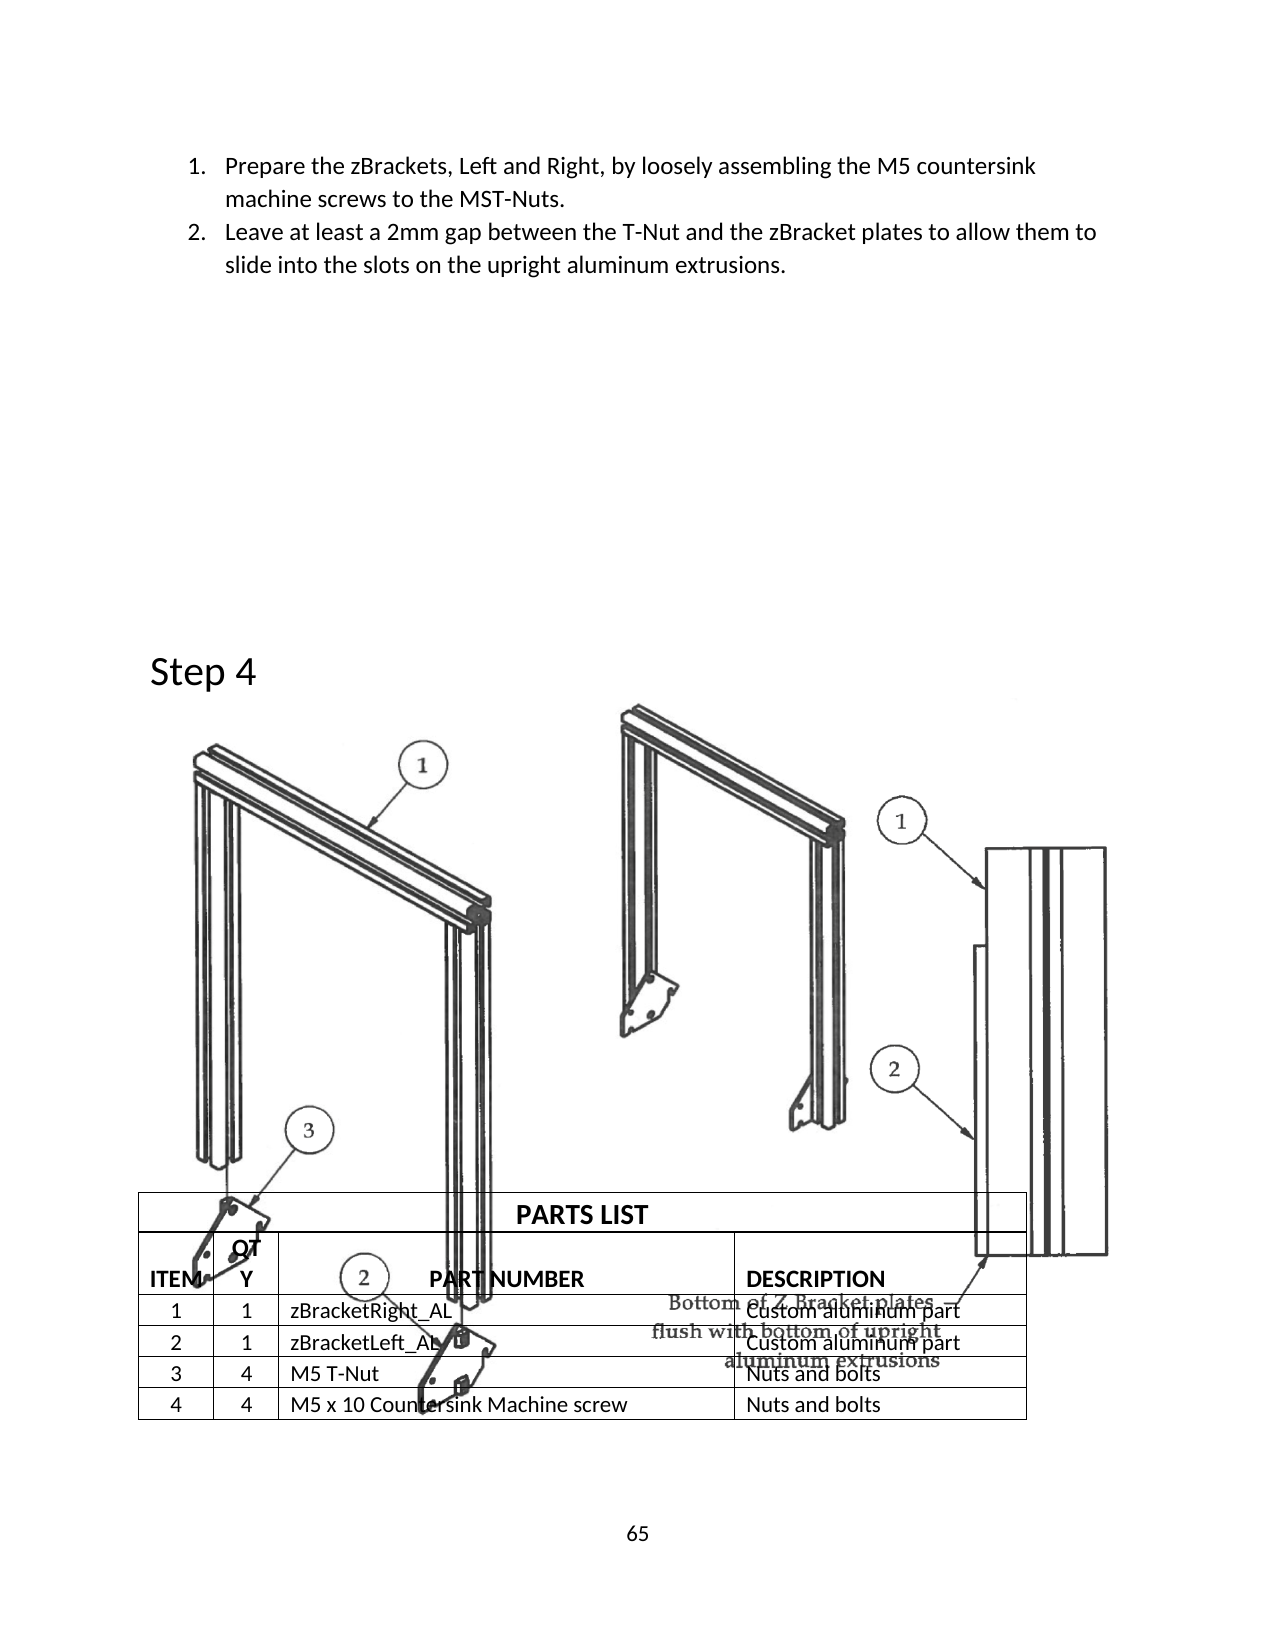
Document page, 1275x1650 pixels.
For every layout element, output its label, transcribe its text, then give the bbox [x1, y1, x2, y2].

table_cell Custom aluminum part [735, 1326, 1026, 1356]
table_cell 4 [139, 1388, 213, 1418]
table_cell 3 [139, 1357, 213, 1387]
list Prepare the zBrackets, Left and Right, by loosely assembling the M5 countersink machine screws to the MST-Nuts. [187, 150, 1125, 213]
table_cell Custom aluminum part [735, 1295, 1026, 1325]
table_cell zBracketRight_AL [279, 1295, 734, 1325]
table_cell 4 [214, 1388, 278, 1418]
table_cell Nuts and bolts [735, 1388, 1026, 1418]
list Leave at least a 2mm gap between the T-Nut and the zBracket plates to allow them to slide into the slots on the upright aluminum extrusions. [187, 216, 1125, 279]
table_cell 4 [214, 1357, 278, 1387]
table_cell ITEM [139, 1233, 213, 1293]
table_cell 1 [214, 1295, 278, 1325]
table_cell 1 [214, 1326, 278, 1356]
table_cell DESCRIPTION [735, 1233, 1026, 1293]
text Step 4 [150, 645, 1125, 696]
table_cell PART NUMBER [279, 1233, 734, 1293]
picture [150, 698, 1122, 1423]
table_cell QTY [214, 1233, 278, 1293]
table_cell Nuts and bolts [735, 1357, 1026, 1387]
table_cell 1 [139, 1295, 213, 1325]
table_cell 2 [139, 1326, 213, 1356]
table_cell M5 x 10 Countersink Machine screw [279, 1388, 734, 1418]
table_cell M5 T-Nut [279, 1357, 734, 1387]
table_header PARTS LIST [139, 1193, 1026, 1231]
table_cell zBracketLeft_AL [279, 1326, 734, 1356]
